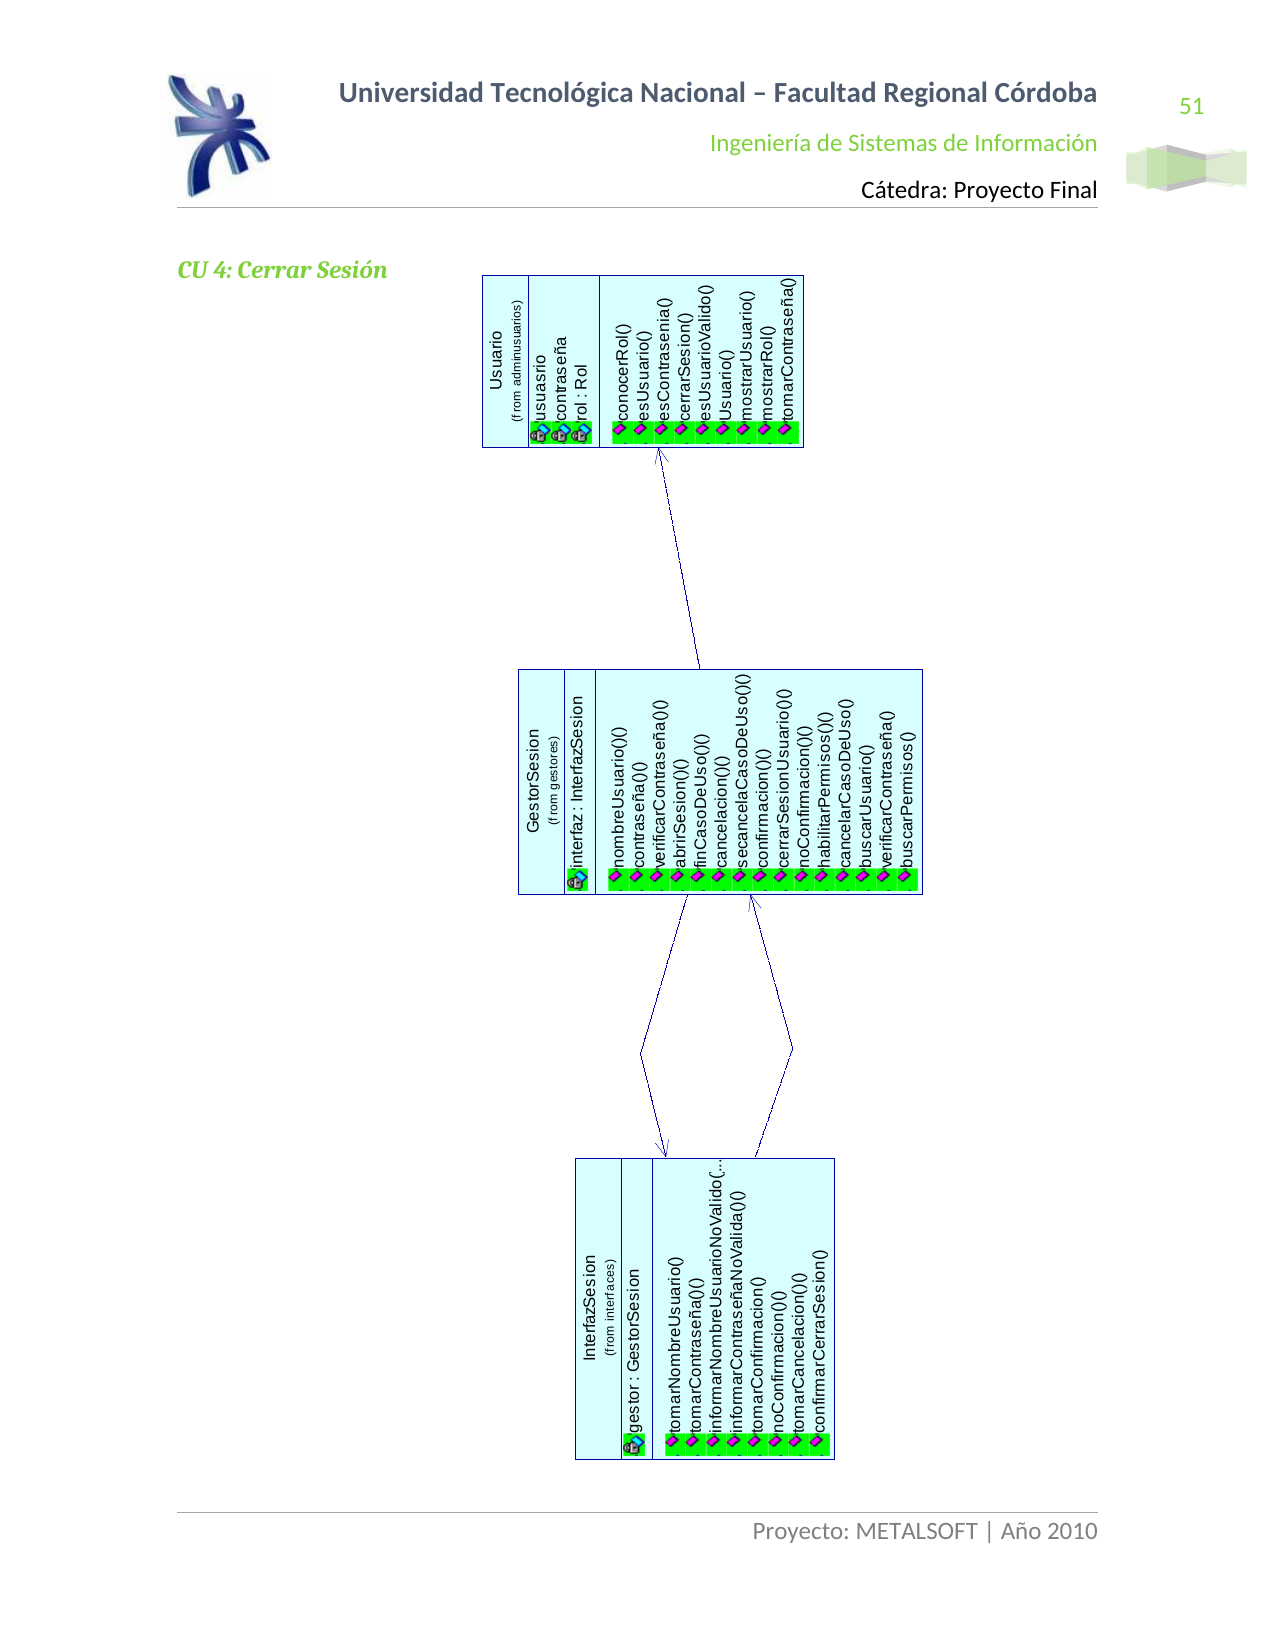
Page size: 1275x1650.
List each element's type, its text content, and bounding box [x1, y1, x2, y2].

picture [167, 74, 272, 199]
text CU 4: Cerrar Sesión [177, 256, 1098, 284]
